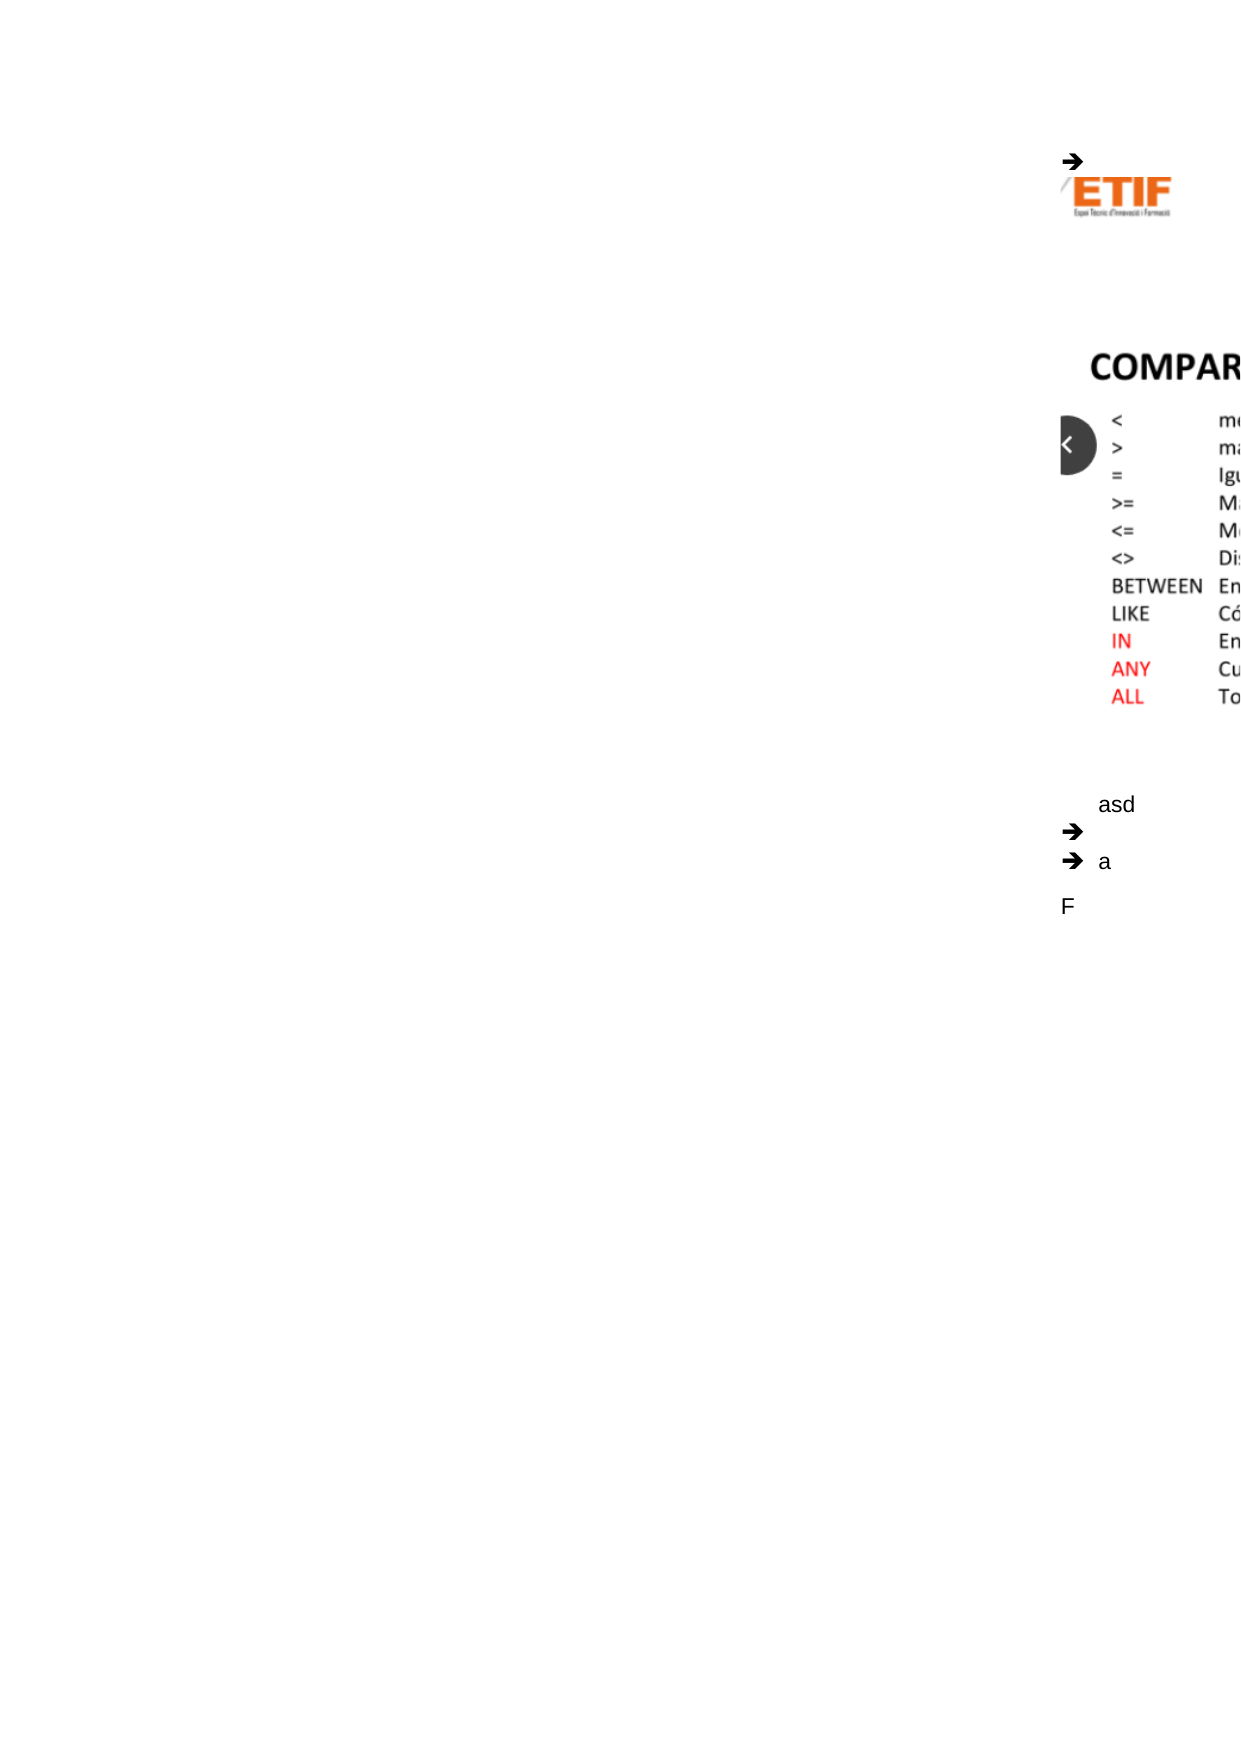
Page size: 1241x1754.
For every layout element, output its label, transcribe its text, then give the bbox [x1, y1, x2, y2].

text F [1061, 893, 1240, 919]
list asd [1061, 148, 1240, 177]
picture [1060, 177, 1241, 789]
list a [1061, 848, 1240, 874]
list asd [1061, 789, 1240, 817]
